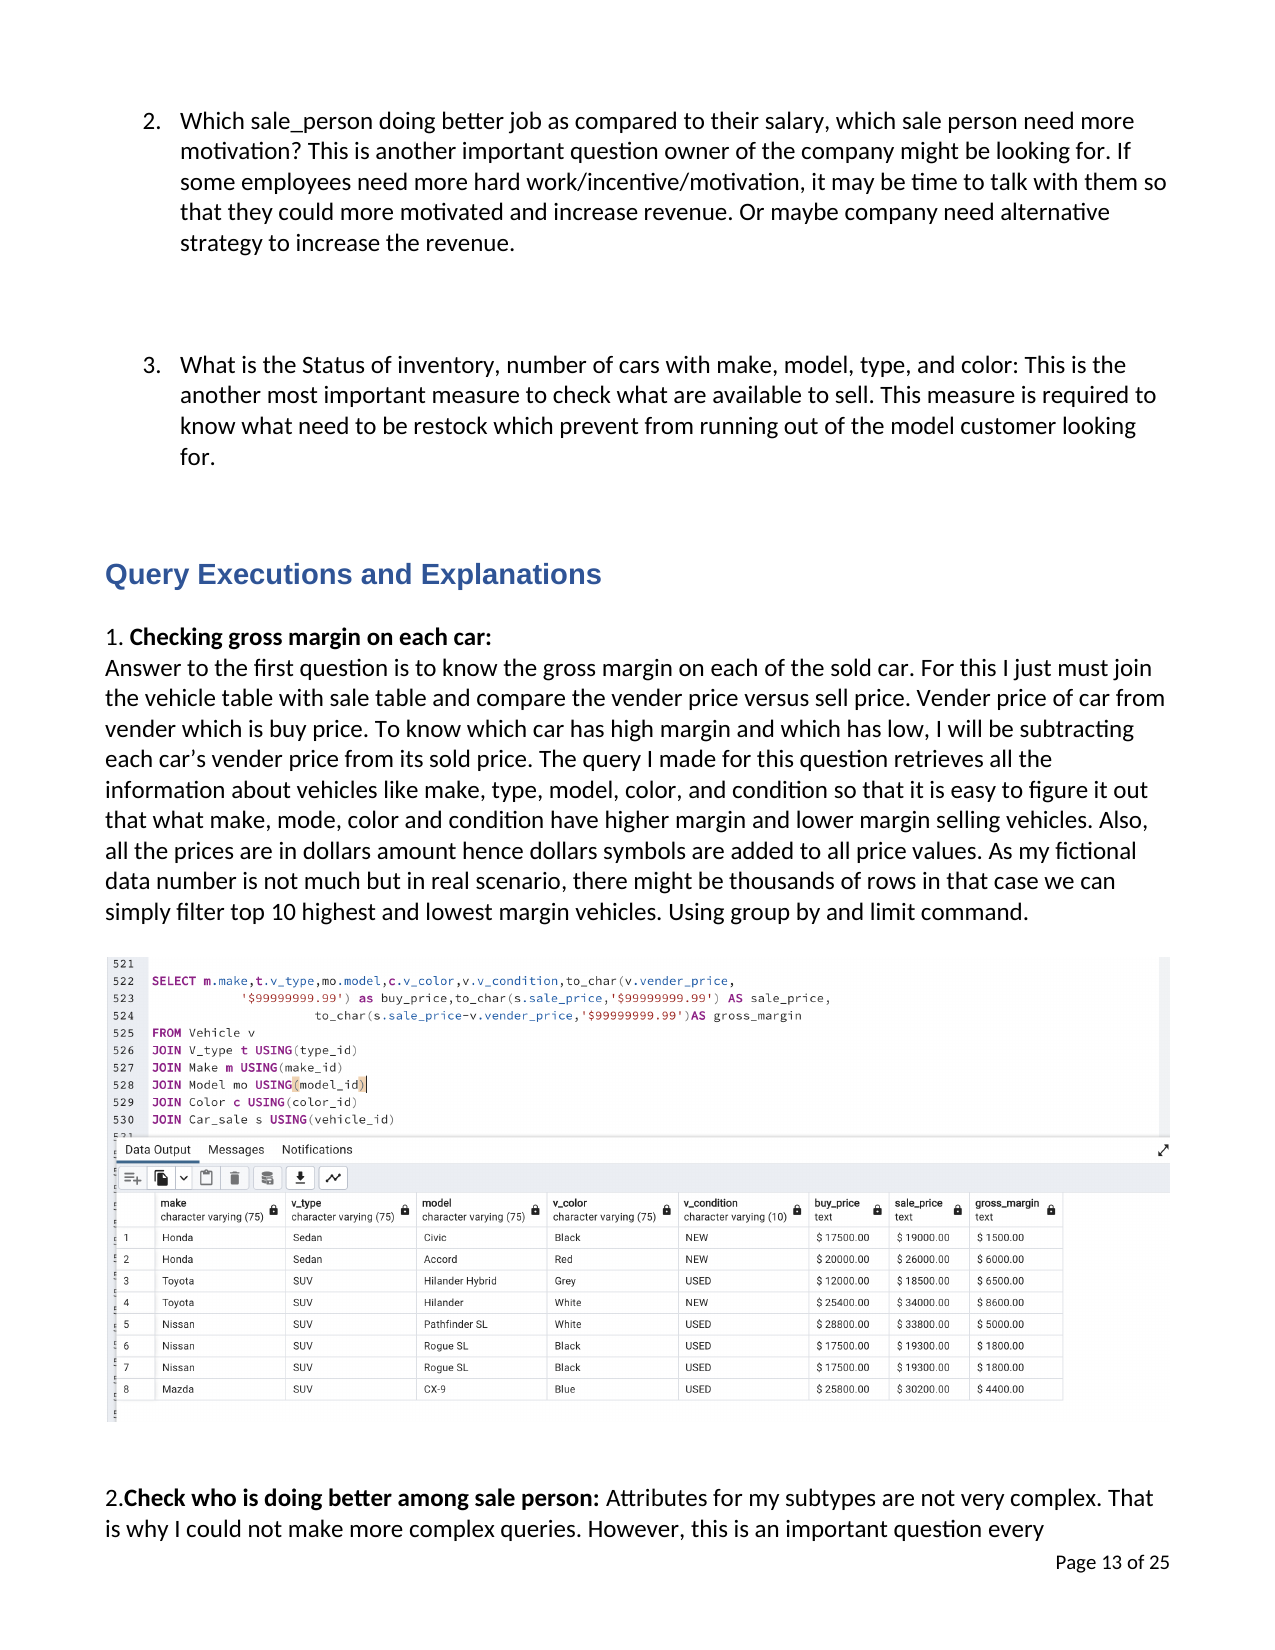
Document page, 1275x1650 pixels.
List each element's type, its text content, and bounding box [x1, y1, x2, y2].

list Which sale_person doing better job as compared to their salary, which sale person need more motivation? This is another important question owner of the company might be looking for. If some employees need more hard work/incentive/motivation, it may be time to talk with them so that they could more motivated and increase revenue. Or maybe company need alternative strategy to increase the revenue. [142, 105, 1170, 258]
text Answer to the first question is to know the gross margin on each of the sold car. For this I just must join the vehicle table with sale table and compare the vender price versus sell price. Vender price of car from vender which is buy price. To know which car has high margin and which has low, I will be subtracting each car’s vender price from its sold price. The query I made for this question retrieves all the information about vehicles like make, type, model, color, and condition so that it is easy to figure it out that what make, mode, color and condition have higher margin and lower margin selling vehicles. Also, all the prices are in dollars amount hence dollars symbols are added to all price values. As my fictional data number is not much but in real scenario, there might be thousands of rows in that case we can simply filter top 10 highest and lowest margin vehicles. Using group by and limit command. [105, 652, 1170, 927]
picture [105, 957, 1170, 1422]
text 1. Checking gross margin on each car: [105, 621, 1170, 652]
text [105, 1482, 1170, 1543]
subtitle Query Executions and Explanations [105, 557, 1170, 591]
list What is the Status of inventory, number of cars with make, model, type, and color: This is the another most important measure to check what are available to sell. This measure is required to know what need to be restock which prevent from running out of the model customer looking for. [142, 349, 1170, 471]
